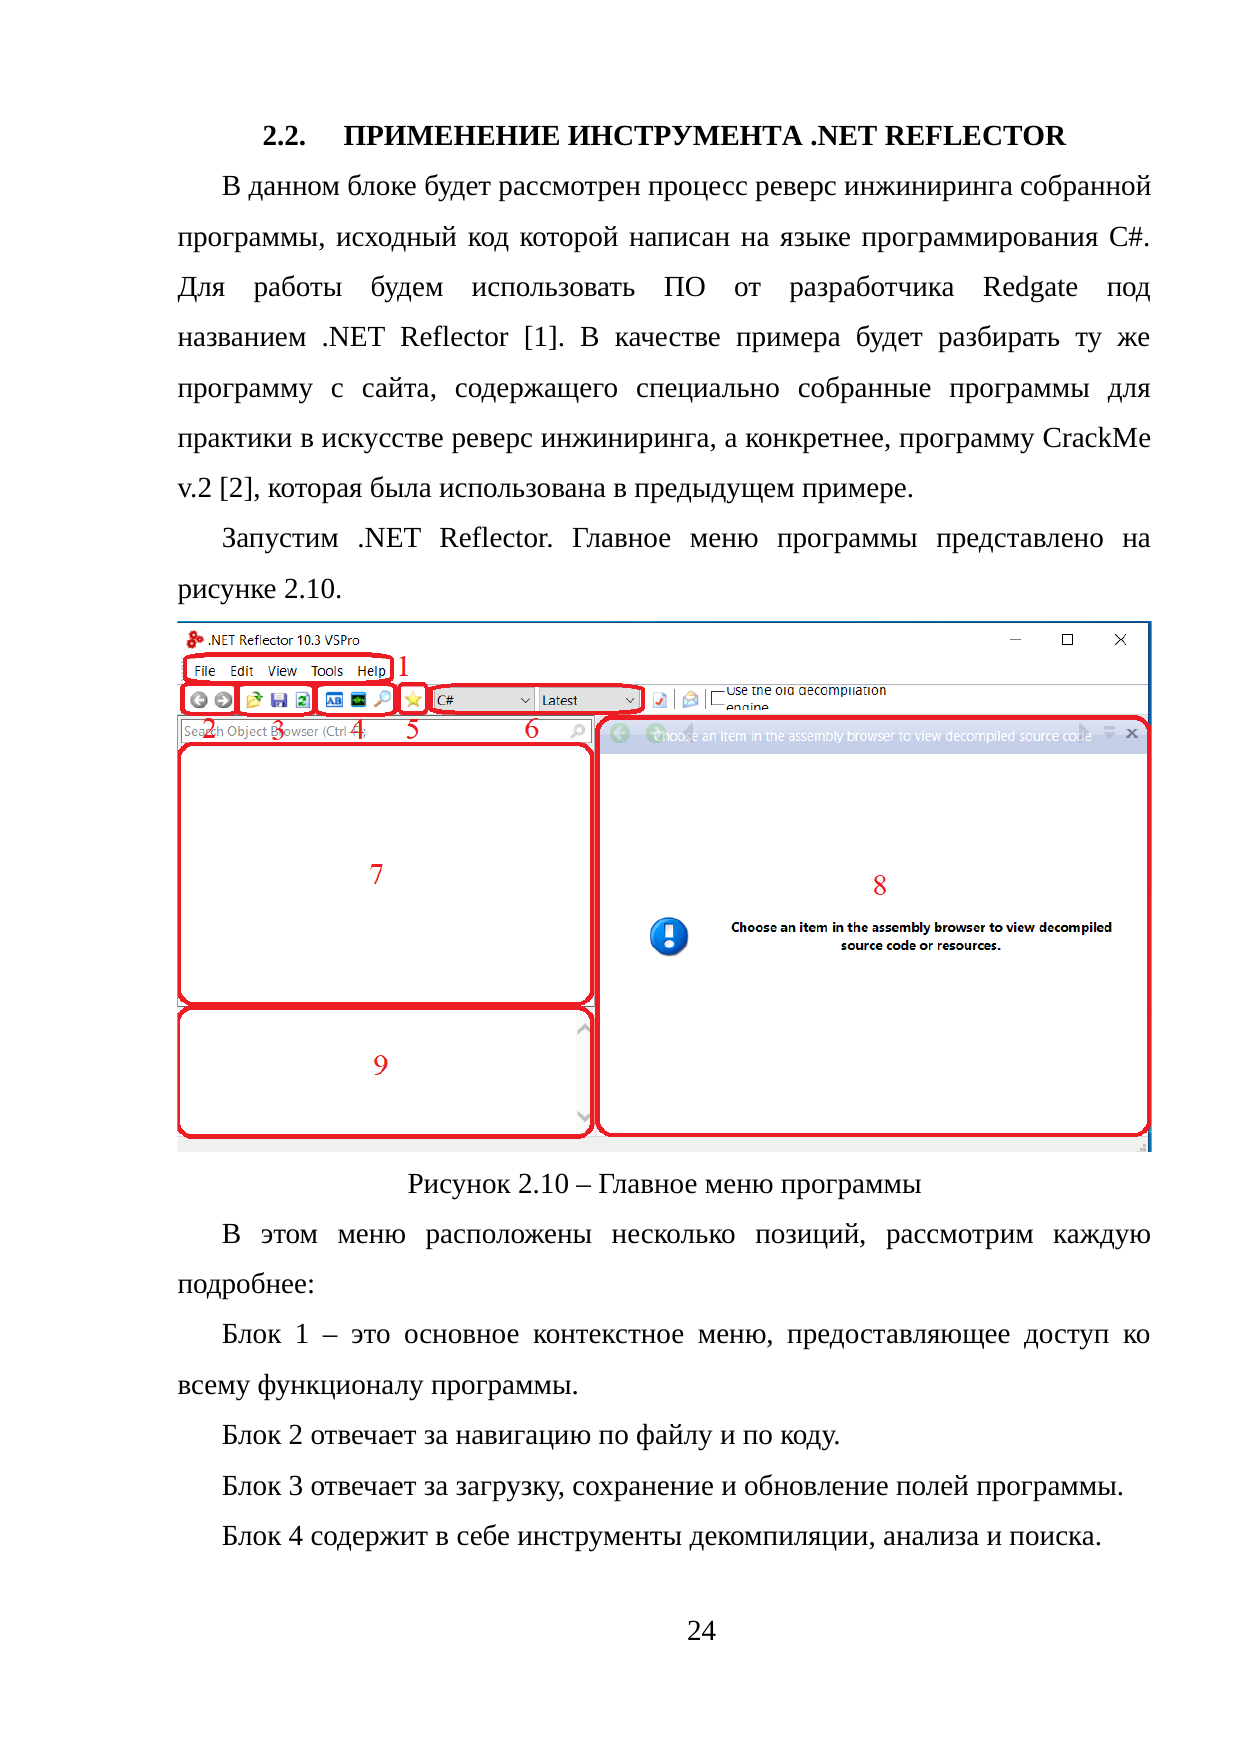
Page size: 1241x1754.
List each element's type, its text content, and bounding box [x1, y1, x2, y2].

text Запустим .NET Reflector. Главное меню программы представлено на рисунке 2.10. [177, 521, 1152, 604]
text Блок 2 отвечает за навигацию по файлу и по коду. [177, 1417, 1152, 1451]
text Рисунок 2.10 – Главное меню программы [177, 1166, 1152, 1199]
text Блок 4 содержит в себе инструменты декомпиляции, анализа и поиска. [177, 1518, 1152, 1551]
picture [177, 621, 1152, 1152]
subtitle применение Инструмента .NET Reflector [177, 118, 1152, 152]
text В данном блоке будет рассмотрен процесс реверс инжиниринга собранной программы, исходный код которой написан на языке программирования C#. Для работы будем использовать ПО от разработчика Redgate под названием .NET Reflector [1]. В качестве примера будет разбирать ту же программу с сайта, содержащего специально собранные программы для практики в искусстве реверс инжиниринга, а конкретнее, программу CrackMe v.2 [2], которая была использована в предыдущем примере. [177, 168, 1152, 504]
text Блок 3 отвечает за загрузку, сохранение и обновление полей программы. [177, 1468, 1152, 1501]
text В этом меню расположены несколько позиций, рассмотрим каждую подробнее: [177, 1216, 1152, 1300]
text Блок 1 – это основное контекстное меню, предоставляющее доступ ко всему функционалу программы. [177, 1317, 1152, 1401]
